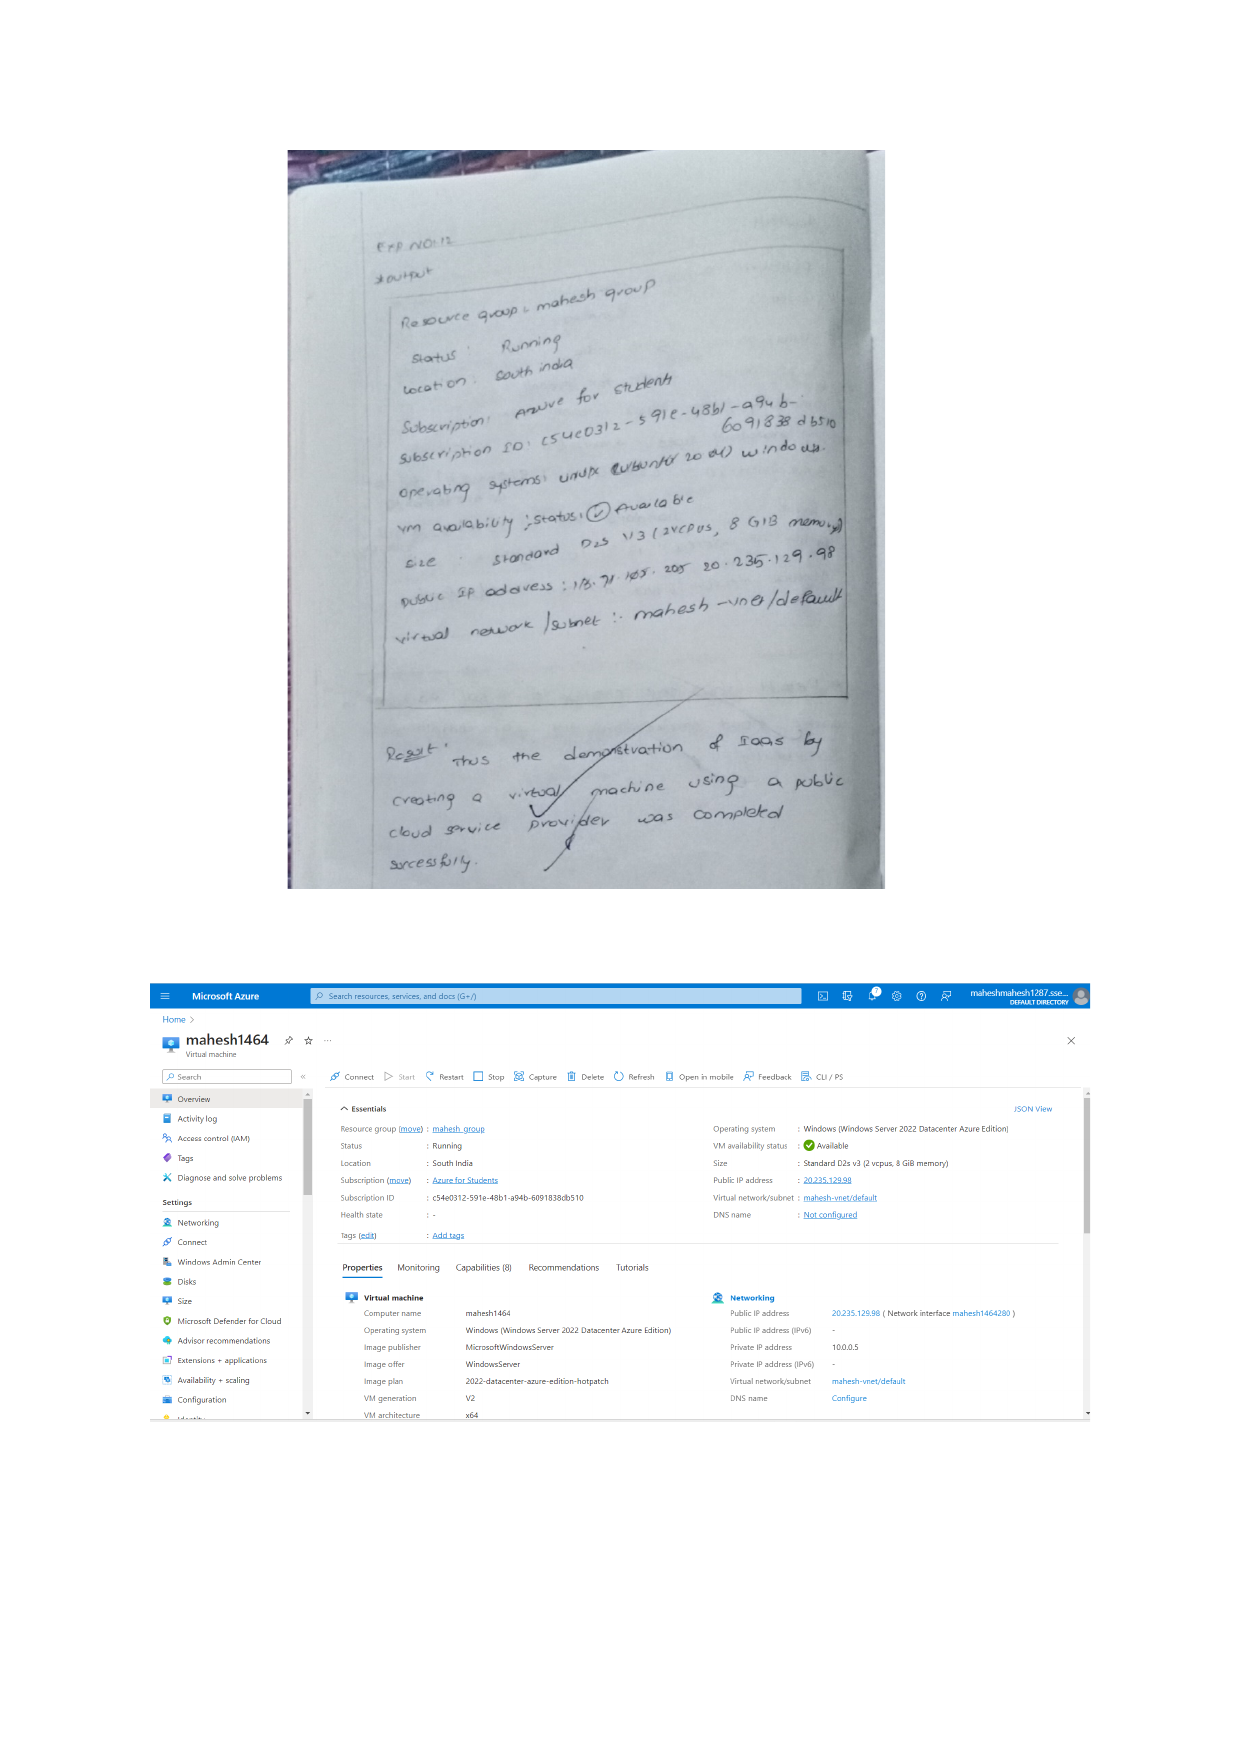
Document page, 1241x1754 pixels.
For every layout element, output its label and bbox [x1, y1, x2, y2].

picture [287, 150, 886, 889]
picture [150, 982, 1091, 1422]
